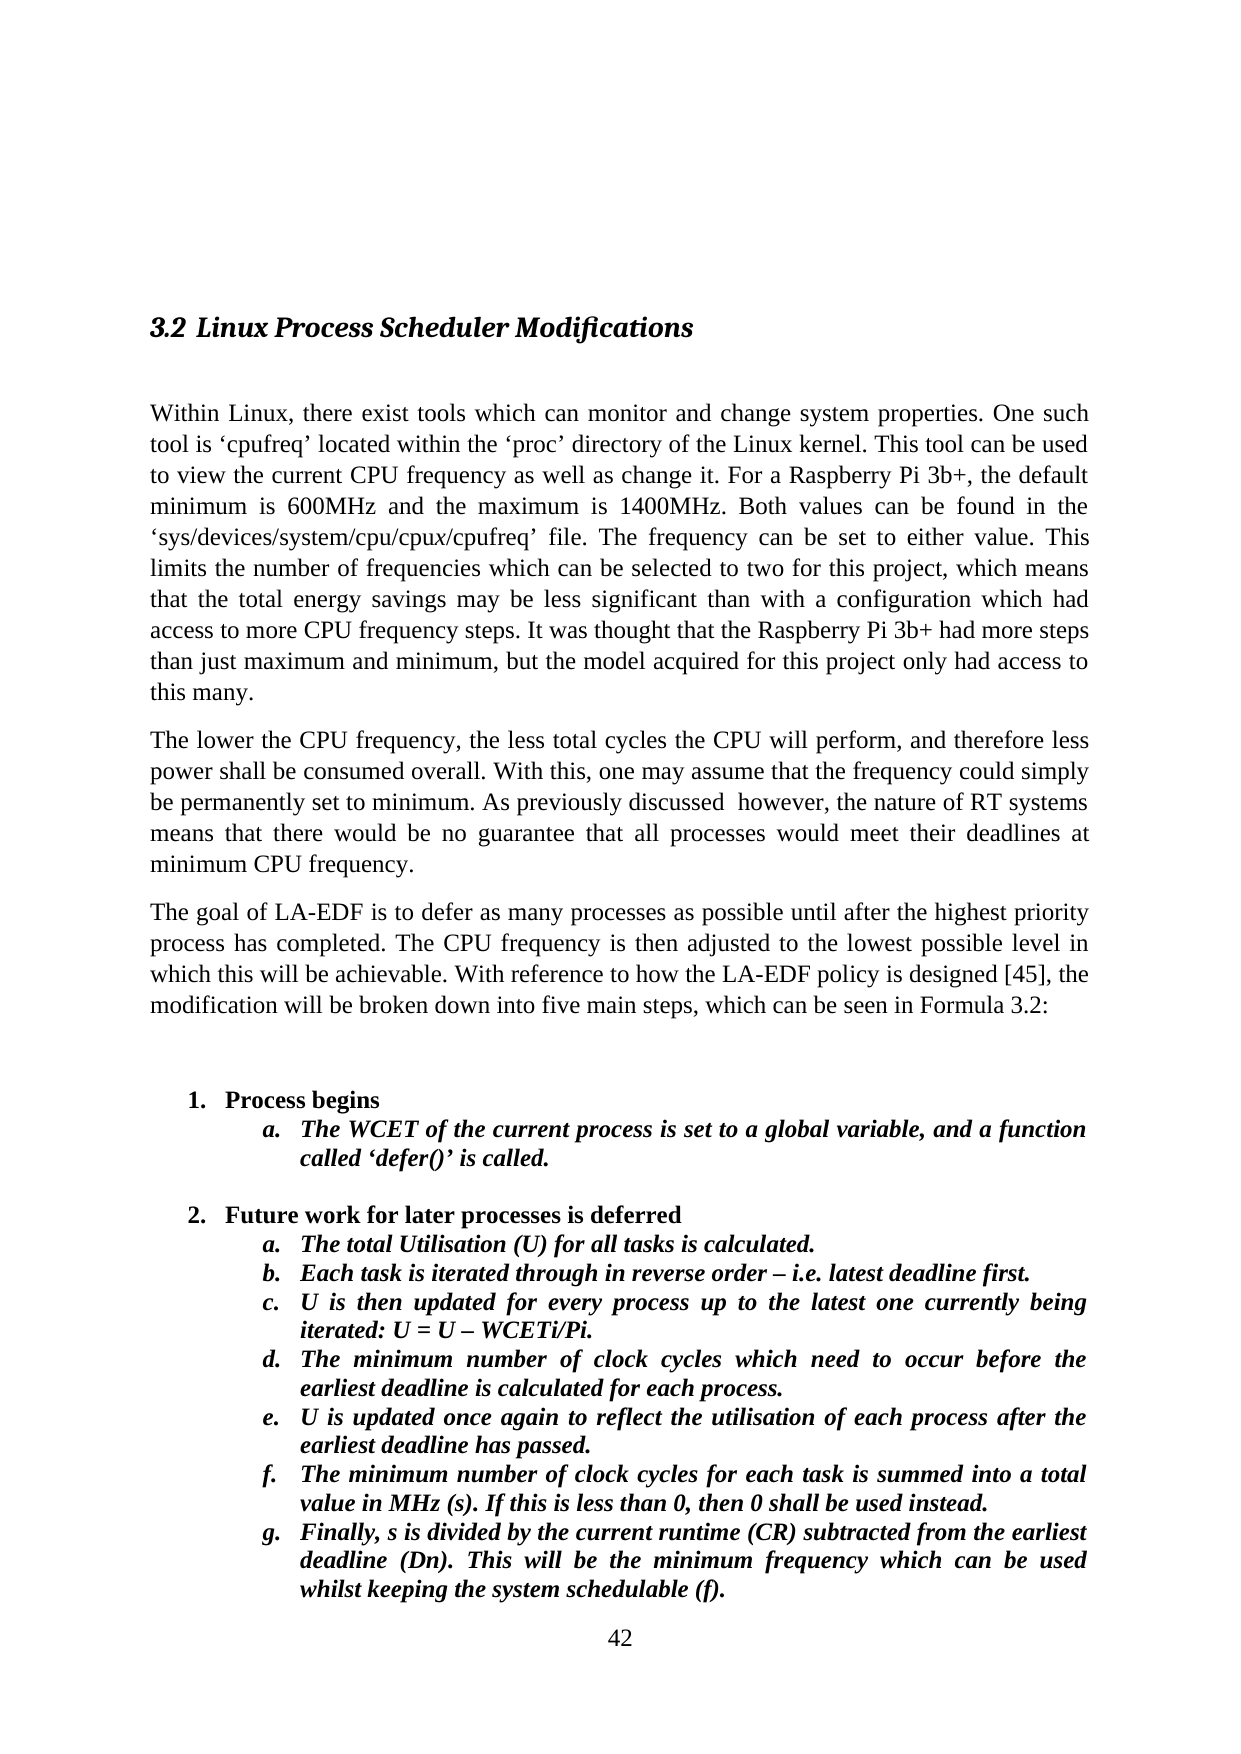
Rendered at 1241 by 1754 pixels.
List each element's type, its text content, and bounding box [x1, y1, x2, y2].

list The minimum number of clock cycles for each task is summed into a total value in MHz (s). If this is less than 0, then 0 shall be used instead. [262, 1459, 1090, 1517]
text The lower the CPU frequency, the less total cycles the CPU will perform, and therefore less power shall be consumed overall. With this, one may assume that the frequency could simply be permanently set to minimum. As previously discussed however, the nature of RT systems means that there would be no guarantee that all processes would meet their deadlines at minimum CPU frequency. [150, 725, 1090, 878]
list The minimum number of clock cycles which need to occur before the earliest deadline is calculated for each process. [262, 1344, 1090, 1402]
list Process begins [187, 1086, 1090, 1114]
list The total Utilisation (U) for all tasks is calculated. [262, 1229, 1090, 1258]
list The WCET of the current process is set to a global variable, and a function called ‘defer()’ is called. [262, 1114, 1090, 1172]
text Within Linux, there exist tools which can monitor and change system properties. One such tool is ‘cpufreq’ located within the ‘proc’ directory of the Linux kernel. This tool can be used to view the current CPU frequency as well as change it. For a Raspberry Pi 3b+, the default minimum is 600MHz and the maximum is 1400MHz. Both values can be found in the ‘sys/devices/system/cpu/cpux/cpufreq’ file. The frequency can be set to either value. This limits the number of frequencies which can be selected to two for this project, which means that the total energy savings may be less significant than with a configuration which had access to more CPU frequency steps. It was thought that the Raspberry Pi 3b+ had more steps than just maximum and minimum, but the model acquired for this project only had access to this many. [150, 398, 1090, 706]
list Finally, s is divided by the current runtime (CR) subtracted from the earliest deadline (Dn). This will be the minimum frequency which can be used whilst keeping the system schedulable (f). [262, 1517, 1090, 1603]
subtitle Linux Process Scheduler Modifications [150, 311, 1090, 345]
list Future work for later processes is deferred [187, 1201, 1090, 1229]
text The goal of LA-EDF is to defer as many processes as possible until after the highest priority process has completed. The CPU frequency is then adjusted to the lowest possible level in which this will be achievable. With reference to how the LA-EDF policy is designed [45], the modification will be broken down into five main steps, which can be seen in Formula 3.2: [150, 897, 1090, 1019]
list U is updated once again to reflect the utilisation of each process after the earliest deadline has passed. [262, 1402, 1090, 1459]
list U is then updated for every process up to the latest one currently being iterated: U = U – WCETi/Pi. [262, 1287, 1090, 1344]
list Each task is iterated through in reverse order – i.e. latest deadline first. [262, 1258, 1090, 1287]
